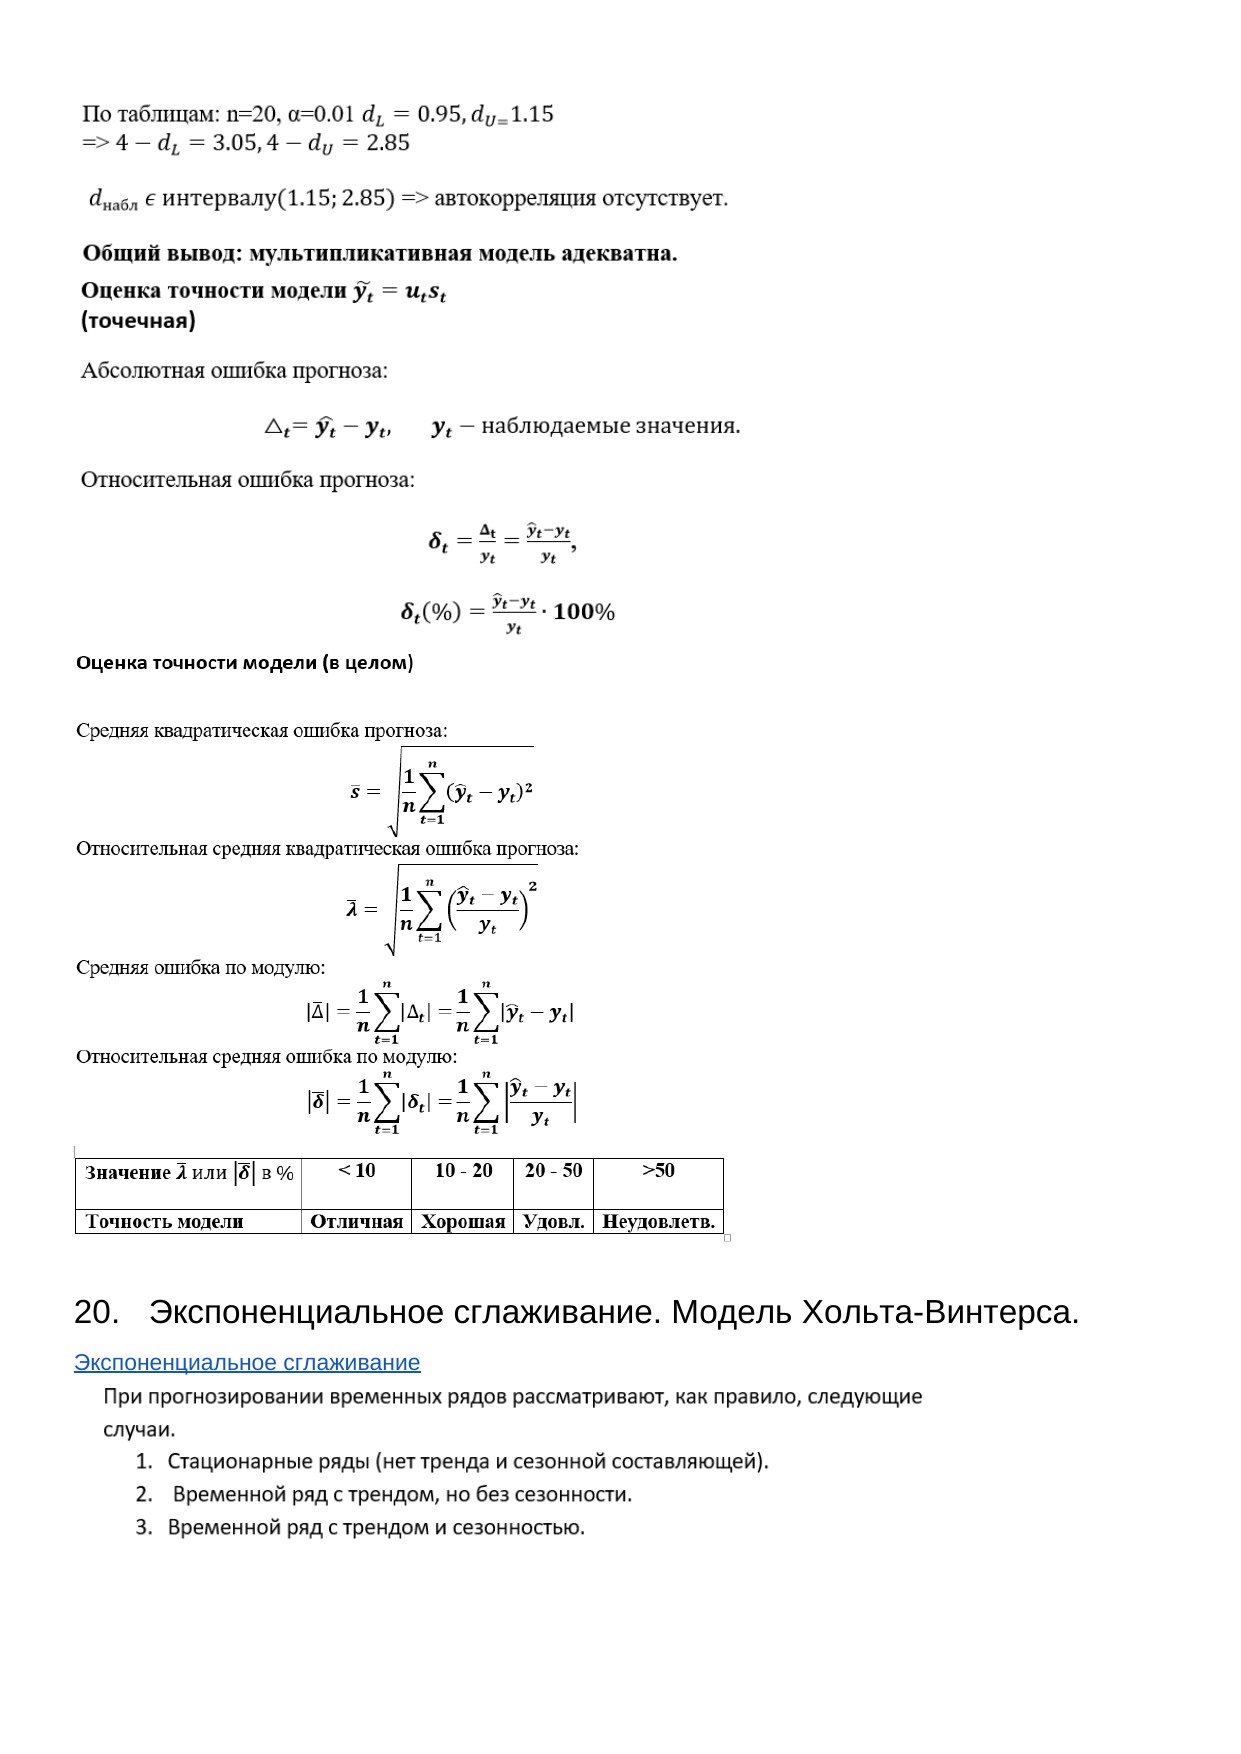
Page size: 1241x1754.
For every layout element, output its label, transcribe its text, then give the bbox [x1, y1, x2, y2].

subtitle Экспоненциальное сглаживание. Модель Хольта-Винтерса. [74, 1292, 1152, 1330]
picture [73, 272, 857, 643]
text Экспоненциальное сглаживание [74, 1349, 1152, 1375]
picture [73, 1378, 955, 1542]
picture [73, 88, 840, 269]
picture [73, 646, 775, 1251]
